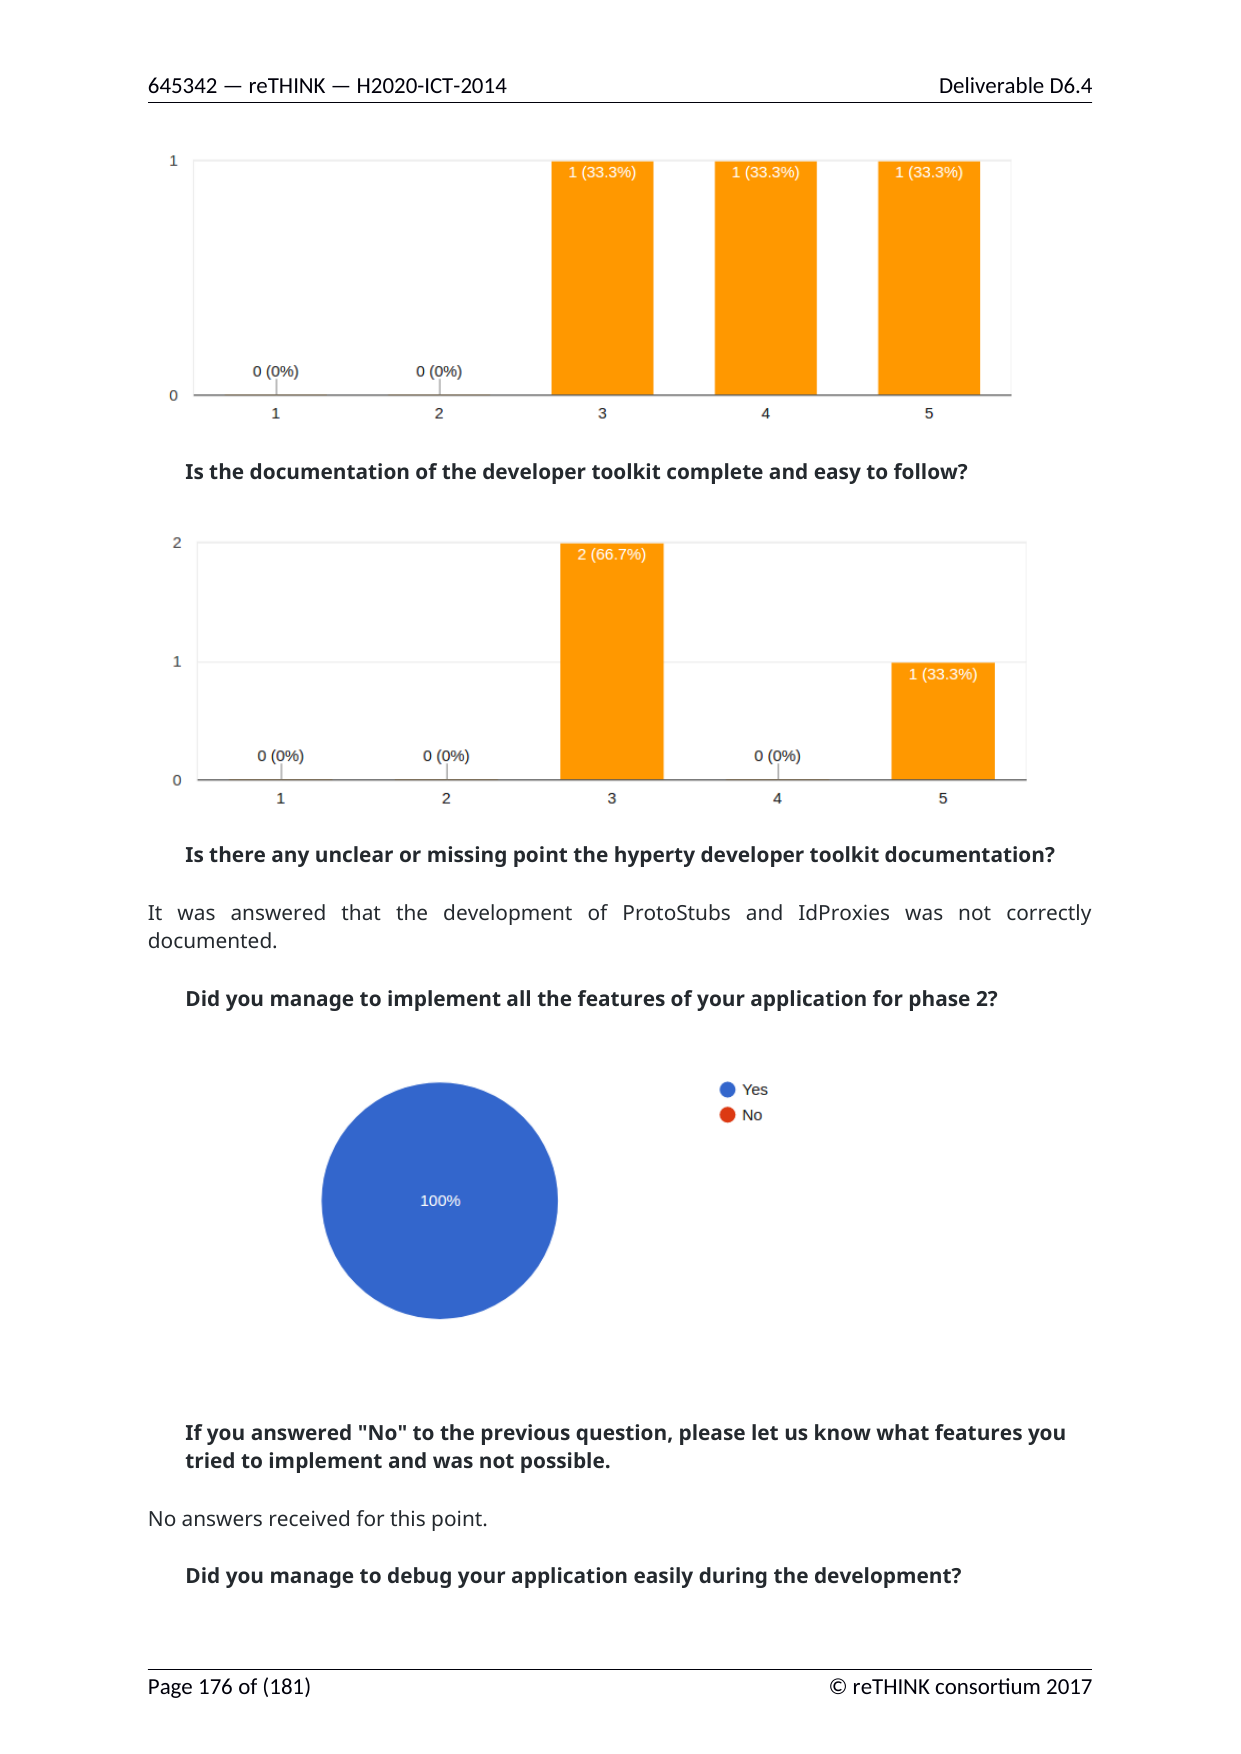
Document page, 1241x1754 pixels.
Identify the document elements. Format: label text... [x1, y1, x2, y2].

text If you answered "No" to the previous question, please let us know what features you tried to implement and was not possible. [185, 1418, 1092, 1474]
picture [147, 147, 1022, 429]
text Did you manage to implement all the features of your application for phase 2? [185, 984, 1092, 1012]
text Is there any unclear or missing point the hyperty developer toolkit documentation? [185, 840, 1092, 869]
text No answers received for this point. [148, 1504, 1092, 1532]
picture [147, 1041, 993, 1389]
text Did you manage to debug your application easily during the development? [185, 1561, 1092, 1590]
text Is the documentation of the developer toolkit complete and easy to follow? [185, 457, 1092, 486]
text It was answered that the development of ProtoStubs and IdProxies was not correctly documented. [148, 898, 1092, 955]
picture [147, 515, 1032, 811]
